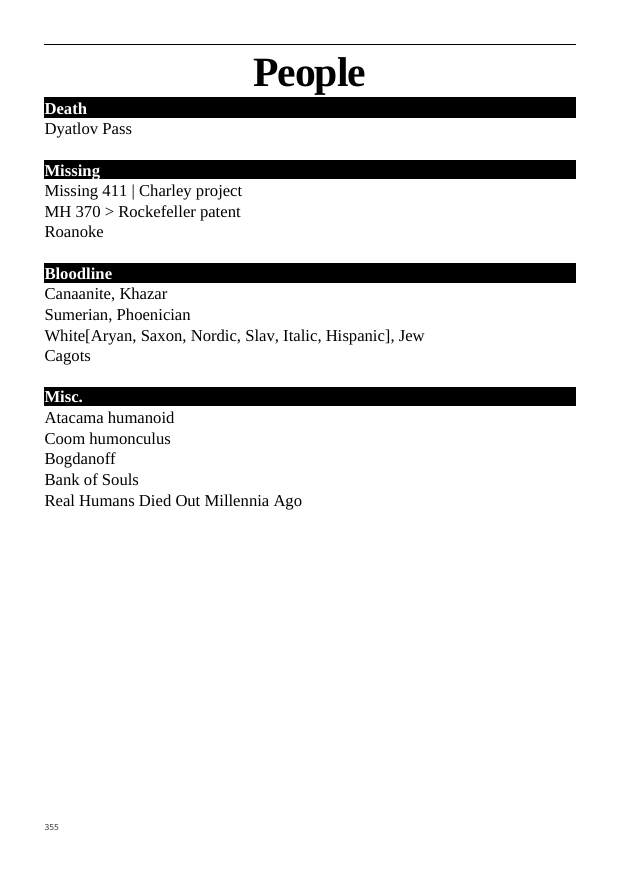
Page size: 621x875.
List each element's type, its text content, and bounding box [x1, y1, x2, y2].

text Missing 411 | Charley project [44, 181, 576, 200]
text Roanoke [44, 222, 576, 241]
text Sumerian, Phoenician [44, 305, 576, 324]
text Coom humonculus [44, 428, 576, 448]
subtitle Misc. [44, 387, 576, 406]
subtitle People [44, 45, 576, 97]
text Real Humans Died Out Millennia Ago [44, 490, 576, 509]
text MH 370 > Rockefeller patent [44, 202, 576, 221]
text Bank of Souls [44, 470, 576, 489]
text Dyatlov Pass [44, 119, 576, 138]
subtitle Death [44, 98, 576, 118]
text Bogdanoff [44, 449, 576, 468]
text Atacama humanoid [44, 408, 576, 427]
subtitle Missing [44, 160, 576, 179]
subtitle Bloodline [44, 263, 576, 283]
text Cagots [44, 346, 576, 365]
text White[Aryan, Saxon, Nordic, Slav, Italic, Hispanic], Jew [44, 325, 576, 344]
text Canaanite, Khazar [44, 284, 576, 303]
